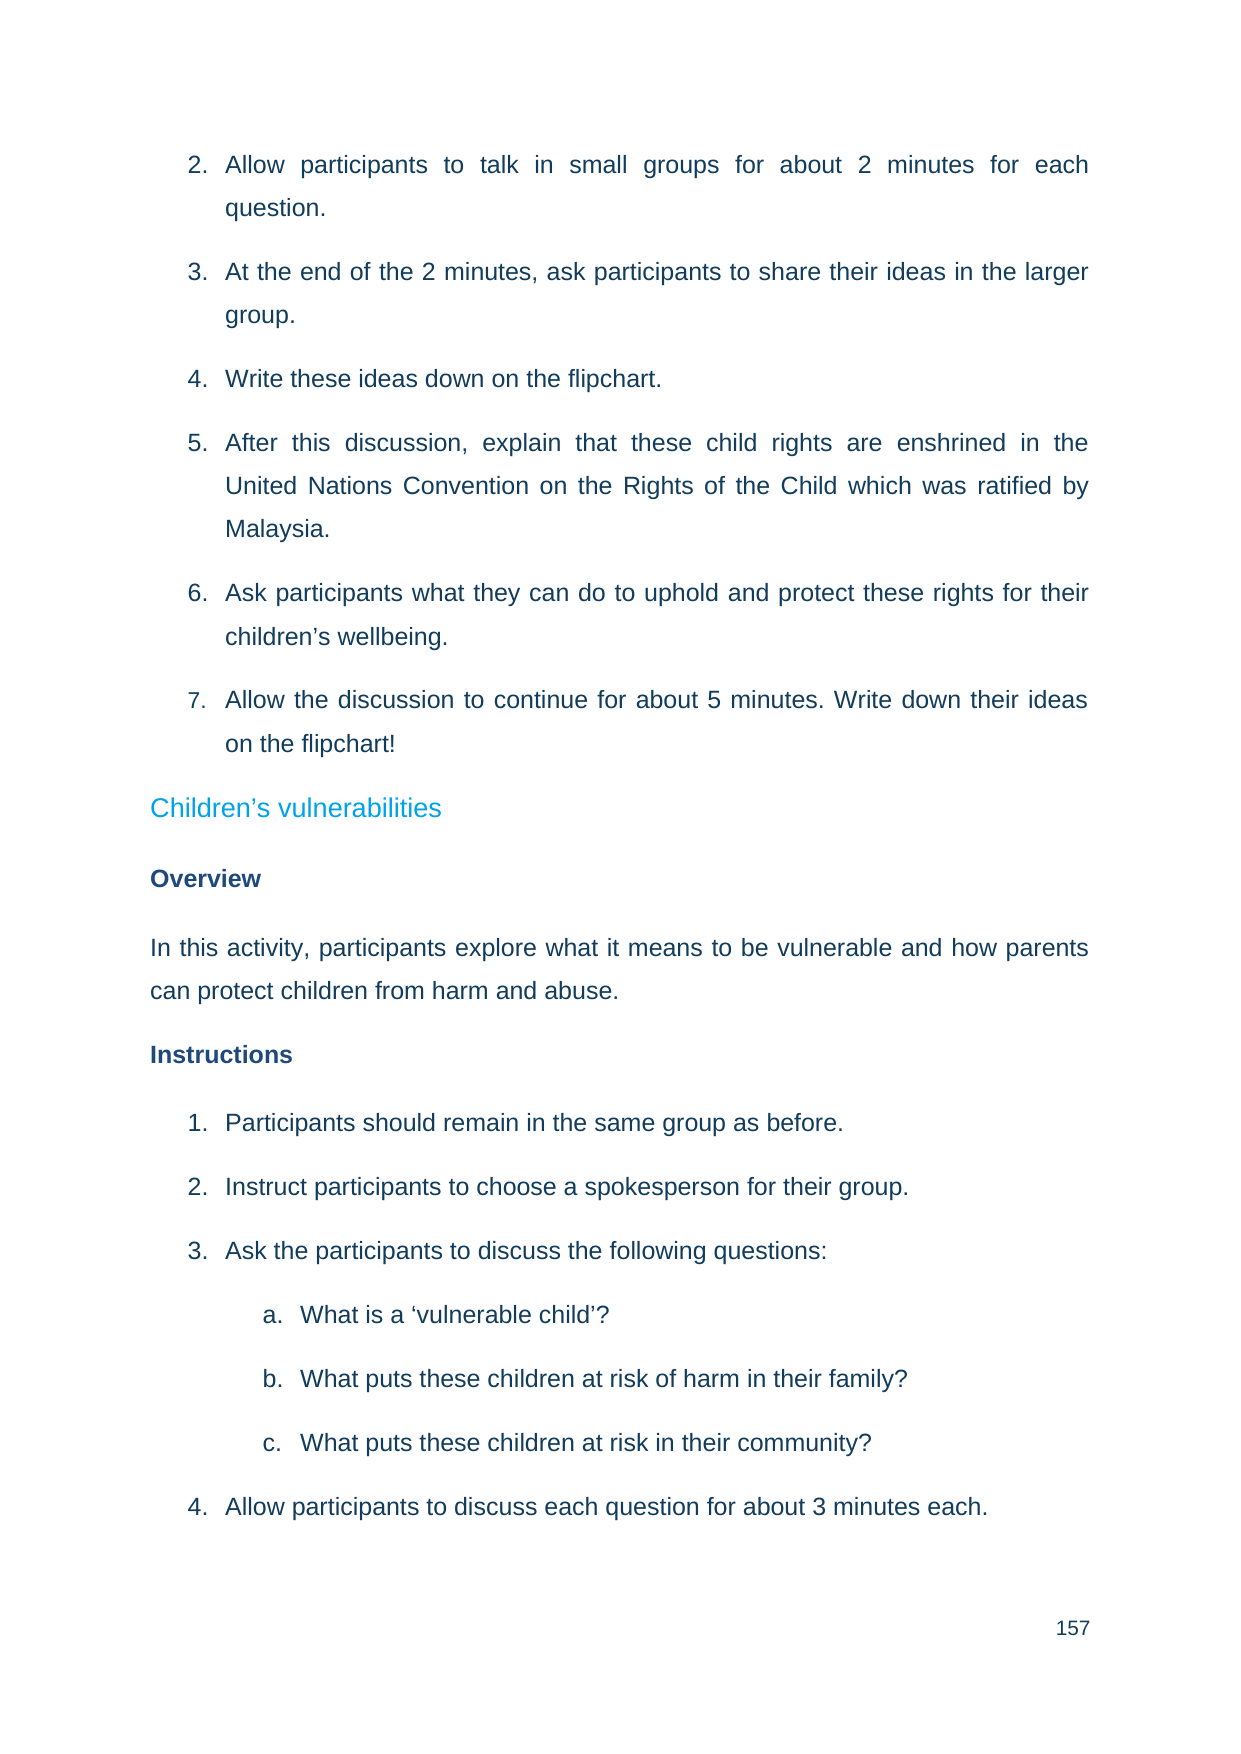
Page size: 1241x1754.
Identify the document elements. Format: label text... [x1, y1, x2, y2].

subtitle Instructions [150, 1039, 1090, 1068]
subtitle Children’s vulnerabilities [150, 792, 1090, 824]
list Instruct participants to choose a spokesperson for their group. [187, 1172, 1090, 1200]
list Participants should remain in the same group as before. [187, 1108, 1090, 1136]
list Write these ideas down on the flipchart. [187, 364, 1090, 393]
list Allow the discussion to continue for about 5 minutes. Write down their ideas on the flipchart! [187, 685, 1090, 757]
list What puts these children at risk of harm in their family? [262, 1363, 1090, 1392]
list At the end of the 2 minutes, ask participants to share their ideas in the larger group. [187, 257, 1090, 329]
list What puts these children at risk in their community? [262, 1427, 1090, 1456]
list Ask the participants to discuss the following questions: [187, 1236, 1090, 1264]
list What is a ‘vulnerable child’? [262, 1299, 1090, 1328]
list Ask participants what they can do to uphold and protect these rights for their children’s wellbeing. [187, 578, 1090, 650]
text In this activity, participants explore what it means to be vulnerable and how parents can protect children from harm and abuse. [150, 932, 1090, 1004]
list Allow participants to discuss each question for about 3 minutes each. [187, 1491, 1090, 1520]
list After this discussion, explain that these child rights are enshrined in the United Nations Convention on the Rights of the Child which was ratified by Malaysia. [187, 428, 1090, 543]
list Allow participants to talk in small groups for about 2 minutes for each question. [187, 150, 1090, 222]
subtitle Overview [150, 864, 1090, 893]
